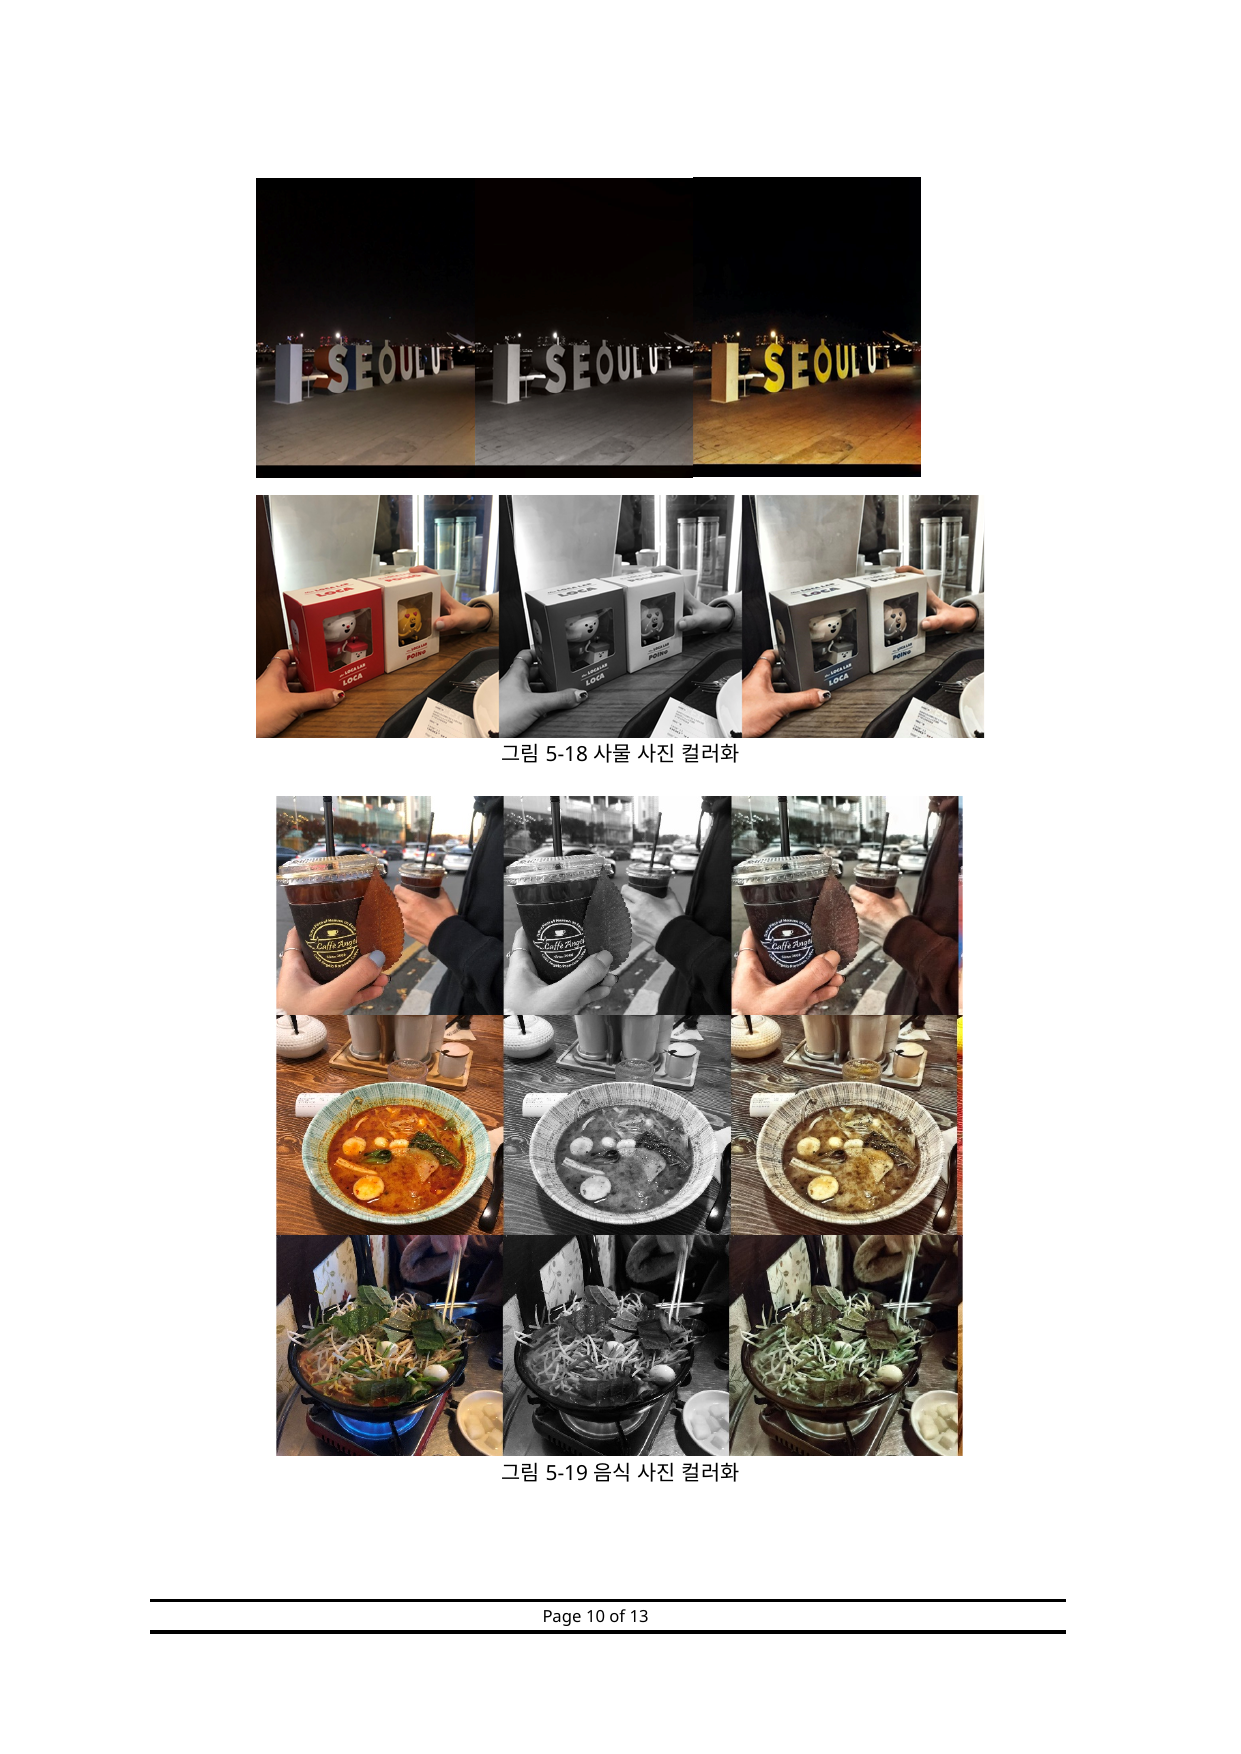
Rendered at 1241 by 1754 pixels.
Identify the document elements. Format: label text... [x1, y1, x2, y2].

picture [256, 177, 985, 738]
picture [276, 796, 963, 1456]
